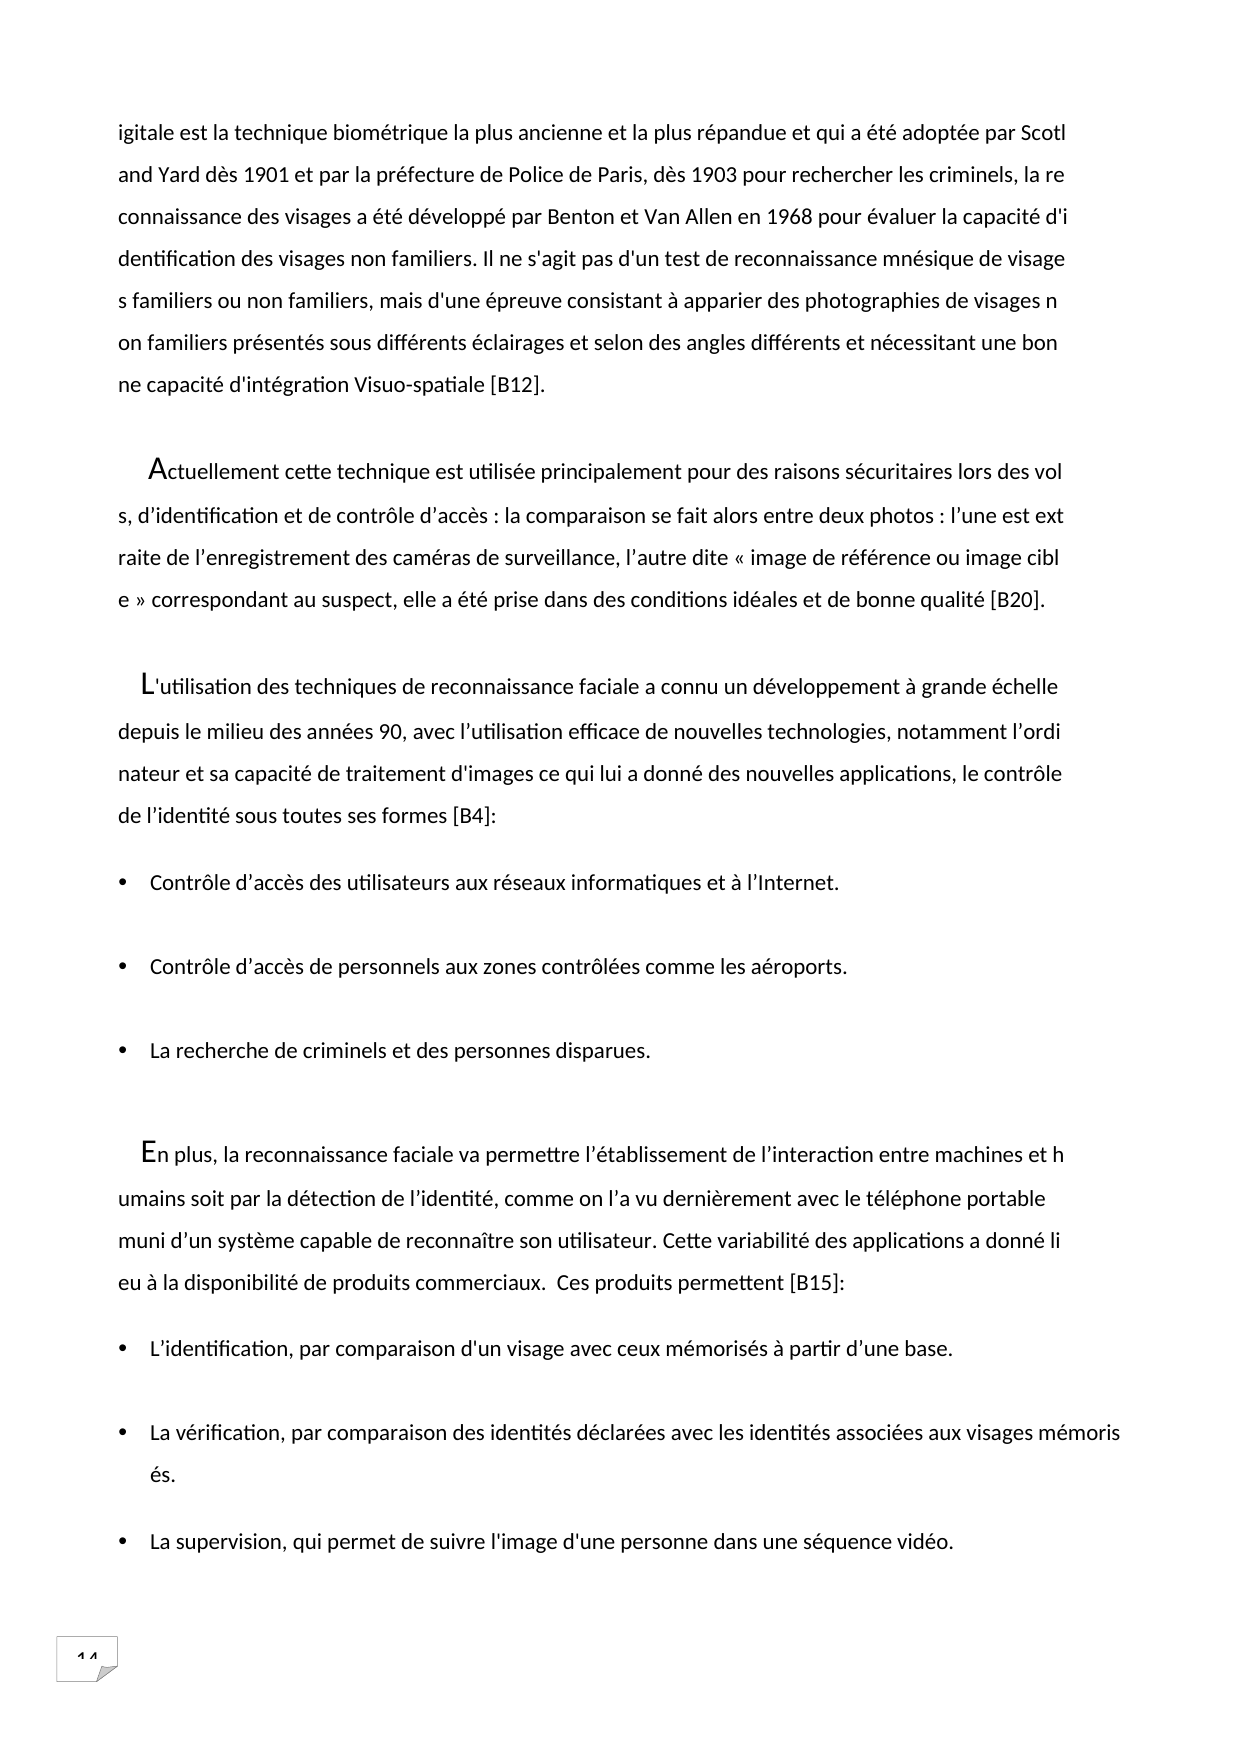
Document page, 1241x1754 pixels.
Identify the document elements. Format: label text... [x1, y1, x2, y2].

list La vérification, par comparaison des identités déclarées avec les identités associées aux visages mémorisés. [118, 1417, 1122, 1488]
list L’identification, par comparaison d'un visage avec ceux mémorisés à partir d’une base. [118, 1333, 1122, 1362]
text En plus, la reconnaissance faciale va permettre l’établissement de l’interaction entre machines et humains soit par la détection de l’identité, comme on l’a vu dernièrement avec le téléphone portable muni d’un système capable de reconnaître son utilisateur. Cette variabilité des applications a donné lieu à la disponibilité de produits commerciaux. Ces produits permettent [B15]: [118, 1129, 1070, 1296]
list La recherche de criminels et des personnes disparues. [118, 1035, 1122, 1064]
list La supervision, qui permet de suivre l'image d'une personne dans une séquence vidéo. [118, 1526, 1122, 1555]
list Contrôle d’accès de personnels aux zones contrôlées comme les aéroports. [118, 951, 1122, 980]
list Contrôle d’accès des utilisateurs aux réseaux informatiques et à l’Internet. [118, 867, 1122, 896]
text Actuellement cette technique est utilisée principalement pour des raisons sécuritaires lors des vols, d’identification et de contrôle d’accès : la comparaison se fait alors entre deux photos : l’une est extraite de l’enregistrement des caméras de surveillance, l’autre dite « image de référence ou image cible » correspondant au suspect, elle a été prise dans des conditions idéales et de bonne qualité [B20]. [118, 447, 1070, 613]
text L'utilisation des techniques de reconnaissance faciale a connu un développement à grande échelle depuis le milieu des années 90, avec l’utilisation efficace de nouvelles technologies, notamment l’ordinateur et sa capacité de traitement d'images ce qui lui a donné des nouvelles applications, le contrôle de l’identité sous toutes ses formes [B4]: [118, 662, 1070, 829]
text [118, 118, 1070, 398]
